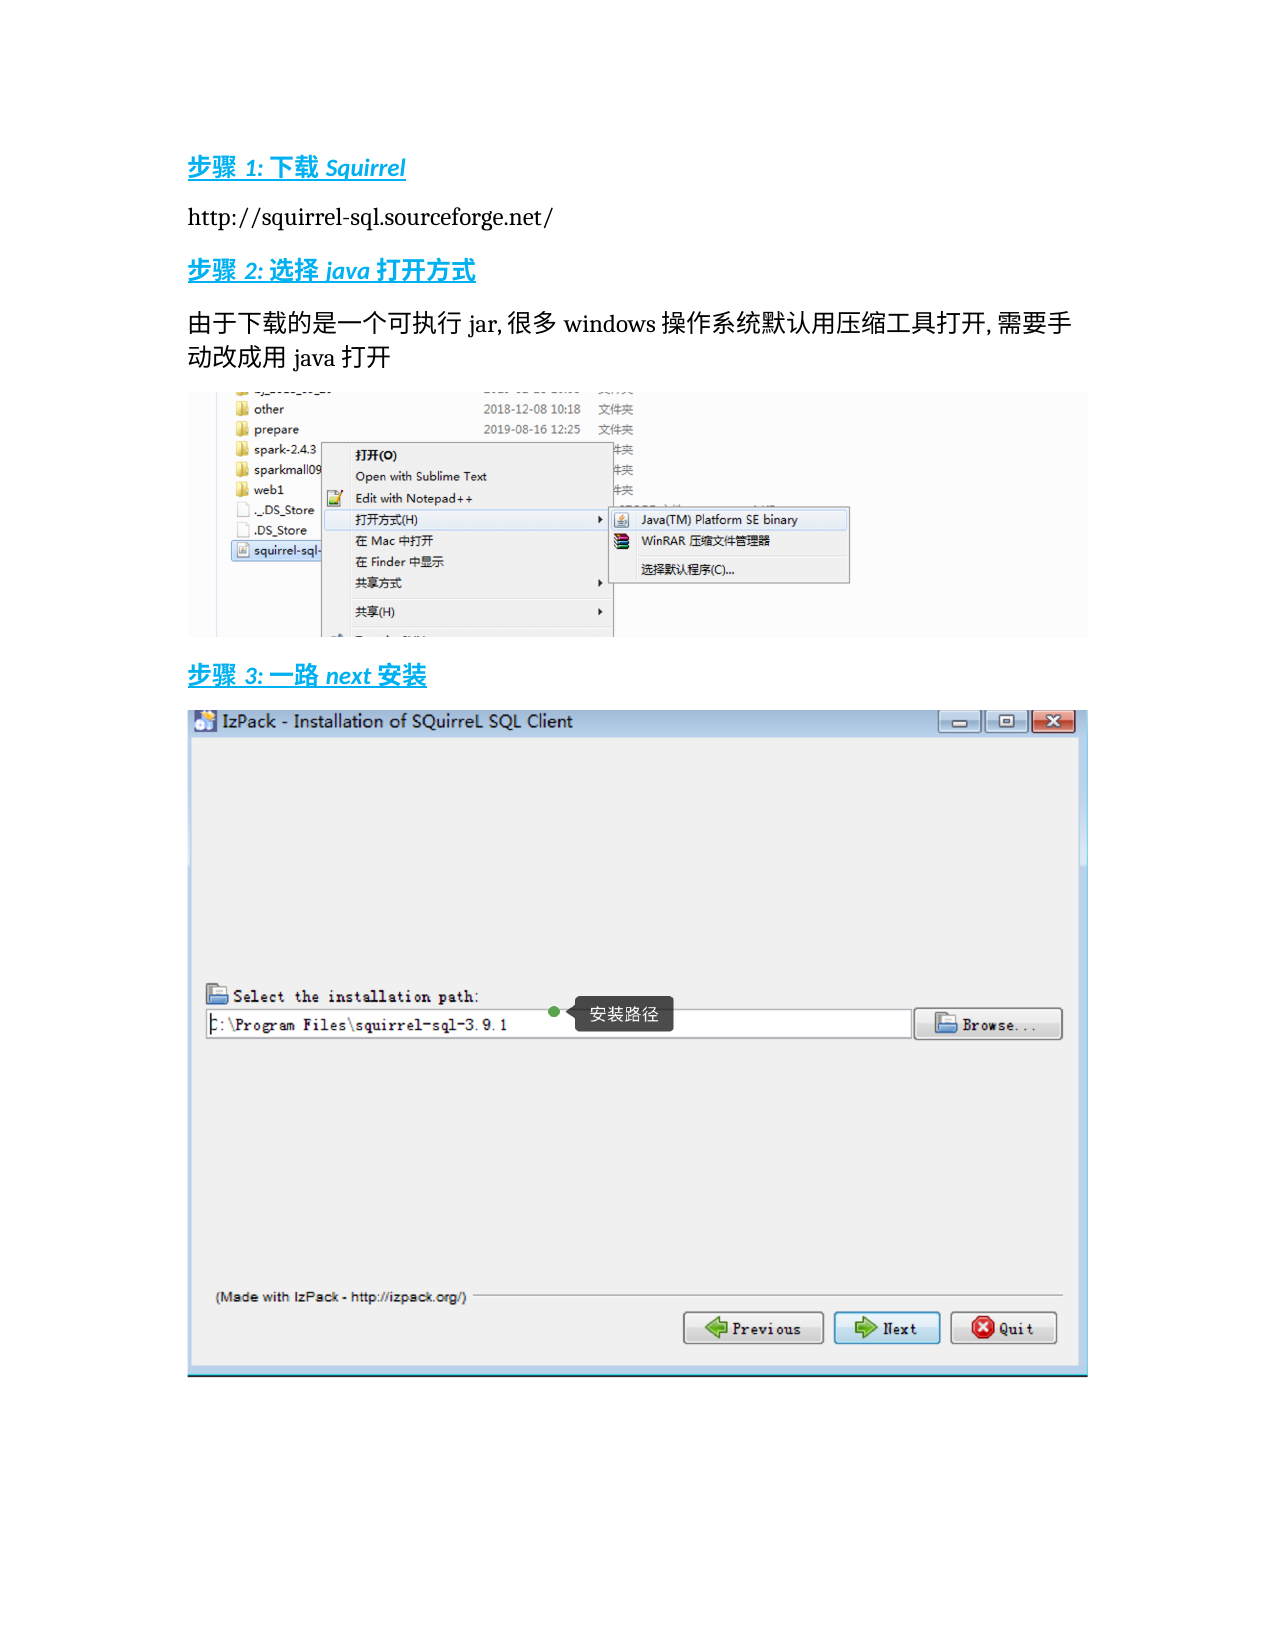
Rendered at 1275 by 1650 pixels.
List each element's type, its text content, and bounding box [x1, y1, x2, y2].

picture [187, 710, 1088, 1378]
subtitle 步骤 3: 一路 next 安装 [187, 657, 1087, 692]
picture [187, 392, 1088, 637]
text 由于下载的是一个可执行 jar, 很多 windows 操作系统默认用压缩工具打开, 需要手动改成用 java 打开 [187, 305, 1087, 373]
text http://squirrel-sql.sourceforge.net/ [187, 203, 1087, 232]
subtitle 步骤 1: 下载 Squirrel [187, 150, 1087, 184]
subtitle 步骤 2: 选择 java 打开方式 [187, 252, 1087, 286]
